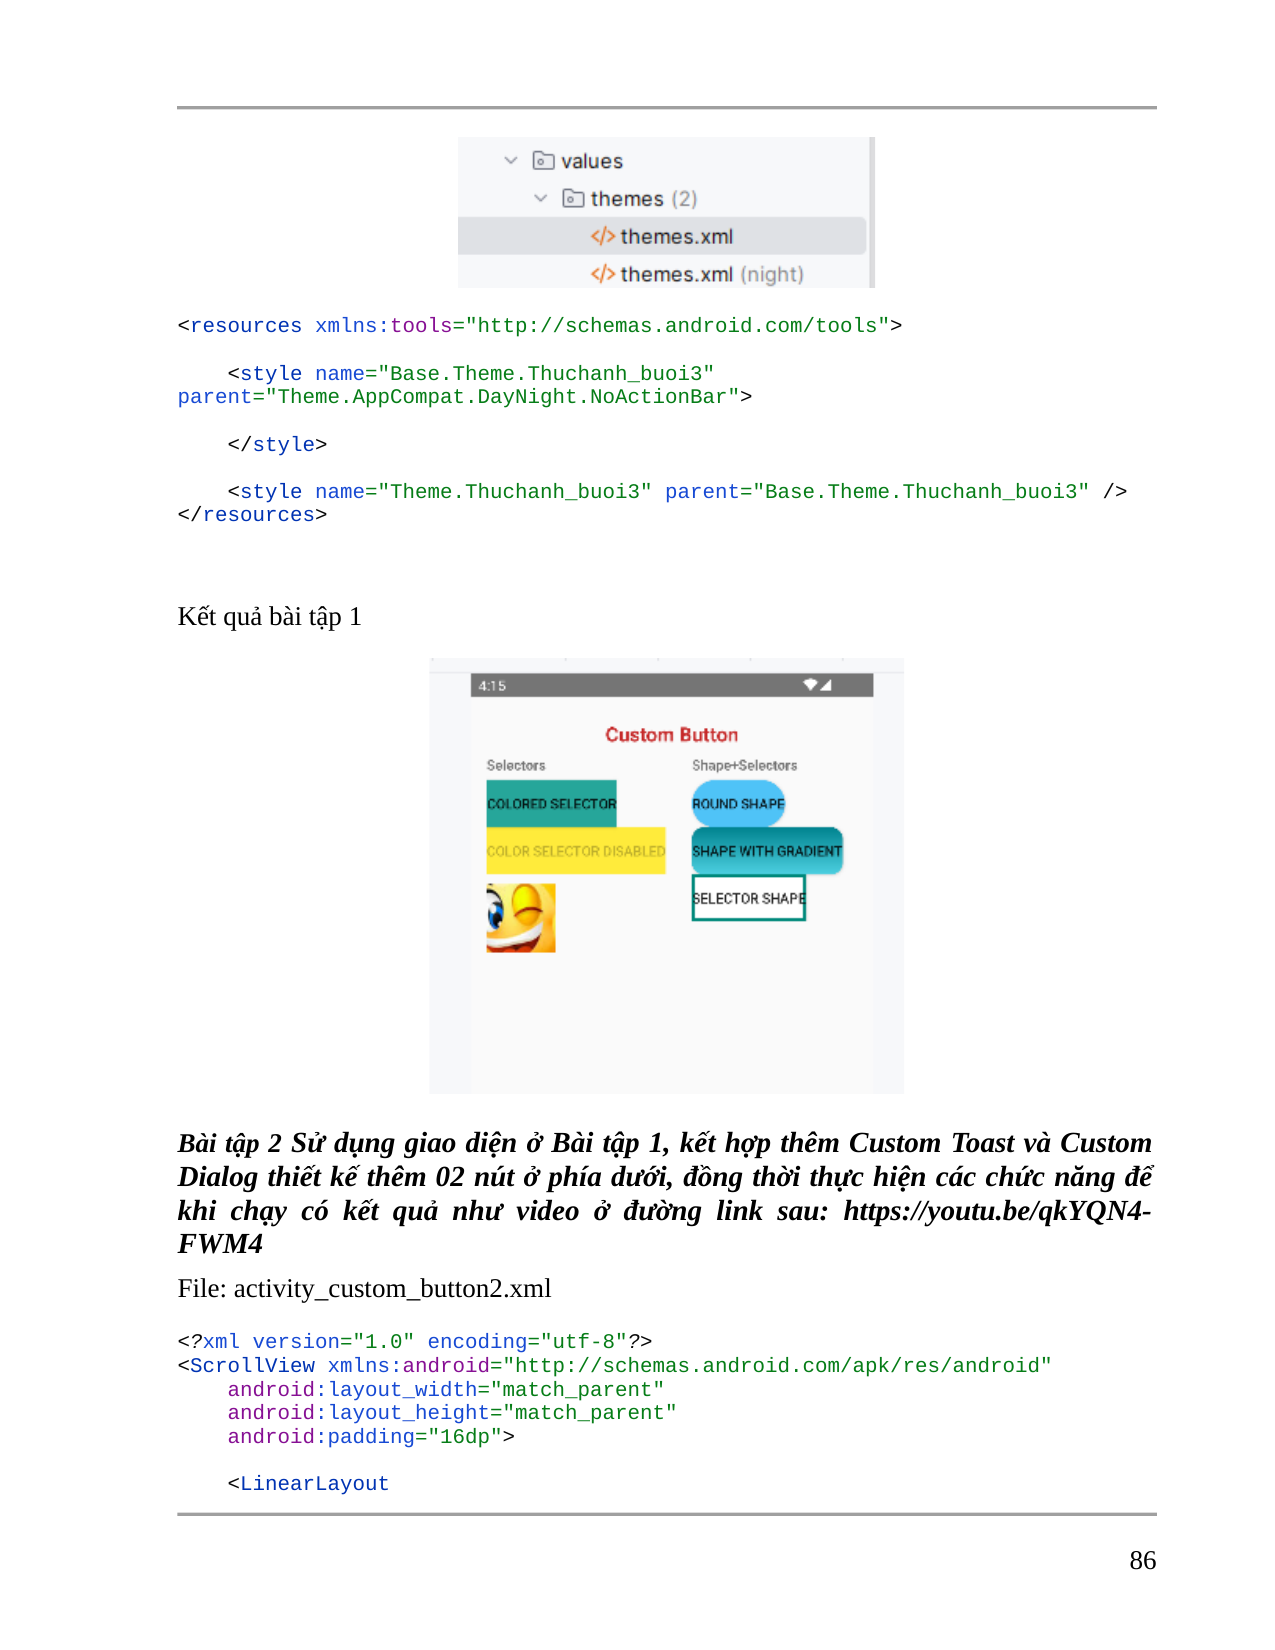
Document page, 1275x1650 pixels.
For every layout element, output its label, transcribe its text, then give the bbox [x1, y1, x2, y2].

picture [429, 658, 905, 1094]
picture [458, 137, 876, 288]
text File: activity_custom_button2.xml [177, 1272, 1156, 1303]
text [177, 1331, 1157, 1497]
text <resources xmlns:tools="http://schemas.android.com/tools"> <style name="Base.Theme.Thuchanh_buoi3" parent="Theme.AppCompat.DayNight.NoActionBar"> </style> <style name="Theme.Thuchanh_buoi3" parent="Base.Theme.Thuchanh_buoi3" /> </resources> [177, 315, 1157, 528]
text Kết quả bài tập 1 [177, 600, 1156, 631]
subtitle Bài tập 2 Sử dụng giao diện ở Bài tập 1, kết hợp thêm Custom Toast và Custom Dialog thiết kế thêm 02 nút ở phía dưới, đồng thời thực hiện các chức năng để khi chạy có kết quả như video ở đường link sau: https://youtu.be/qkYQN4-FWM4 [177, 1126, 1156, 1260]
